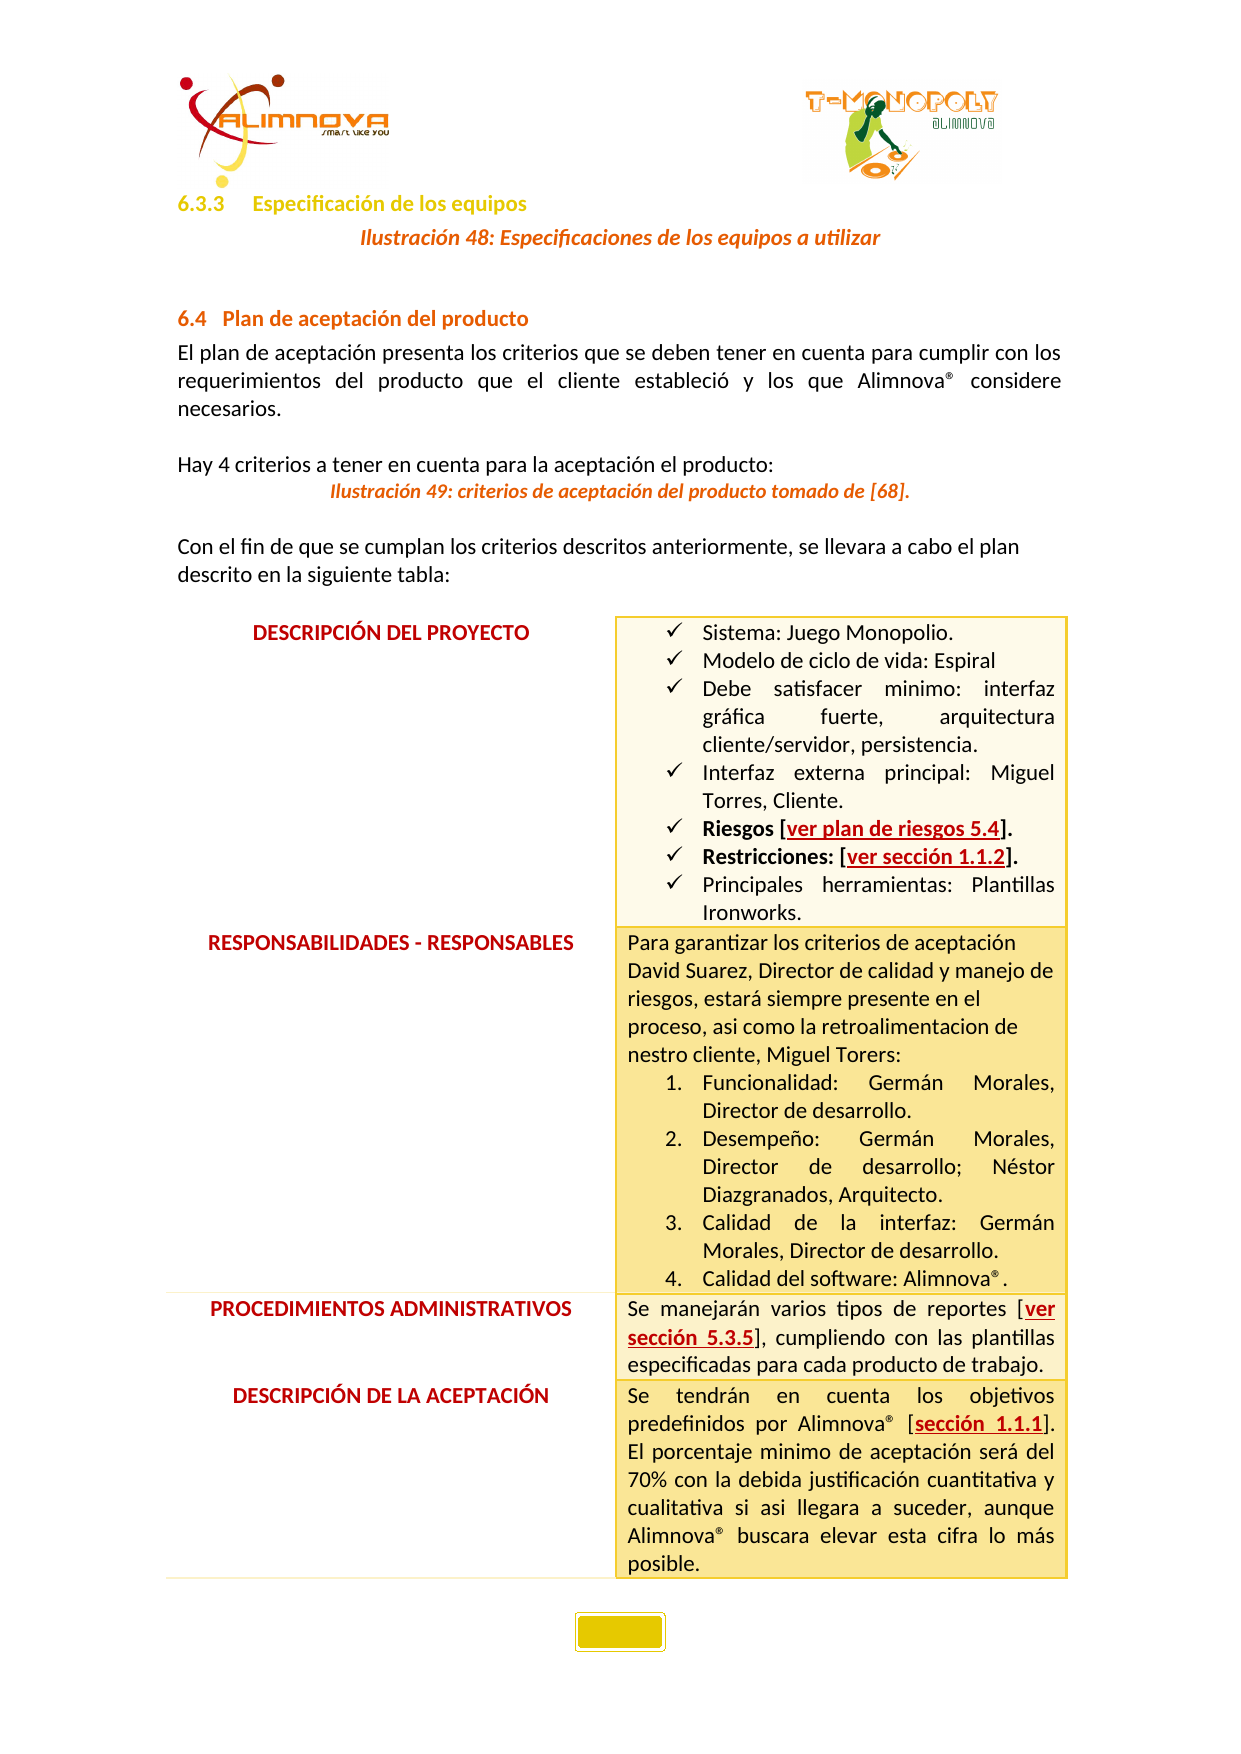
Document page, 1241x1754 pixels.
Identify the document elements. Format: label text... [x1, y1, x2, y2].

text Con el fin de que se cumplan los criterios descritos anteriormente, se llevara a cabo el plan descrito en la siguiente tabla: [177, 532, 1063, 588]
picture [802, 79, 1002, 184]
table_header Sistema: Juego Monopolio. Modelo de ciclo de vida: Espiral Debe satisfacer minimo: interfaz gráfica fuerte, arquitectura cliente/servidor, persistencia. Interfaz externa principal: Miguel Torres, Cliente. Riesgos [ver plan de riesgos 5.4]. Restricciones: [ver sección 1.1.2]. Principales herramientas: Plantillas Ironworks. [617, 618, 1065, 926]
table_cell Se manejarán varios tipos de reportes [ver sección 5.3.5], cumpliendo con las plantillas especificadas para cada producto de trabajo. [617, 1295, 1065, 1379]
table_cell PROCEDIMIENTOS ADMINISTRATIVOS [166, 1293, 615, 1379]
subtitle Plan de aceptación del producto [177, 304, 1063, 332]
table_cell Para garantizar los criterios de aceptación David Suarez, Director de calidad y manejo de riesgos, estará siempre presente en el proceso, asi como la retroalimentacion de nestro cliente, Miguel Torers: Funcionalidad: Germán Morales, Director de desarrollo. Desempeño: Germán Morales, Director de desarrollo; Néstor Diazgranados, Arquitecto. Calidad de la interfaz: Germán Morales, Director de desarrollo. Calidad del software: Alimnova®. [617, 928, 1065, 1292]
subtitle Especificación de los equipos [177, 189, 1063, 217]
table_cell Se tendrán en cuenta los objetivos predefinidos por Alimnova® [sección 1.1.1]. El porcentaje minimo de aceptación será del 70% con la debida justificación cuantitativa y cualitativa si asi llegara a suceder, aunque Alimnova® buscara elevar esta cifra lo más posible. [617, 1381, 1065, 1577]
text El plan de aceptación presenta los criterios que se deben tener en cuenta para cumplir con los requerimientos del producto que el cliente estableció y los que Alimnova® considere necesarios. [177, 338, 1063, 422]
picture [177, 73, 389, 189]
table_cell DESCRIPCIÓN DE LA ACEPTACIÓN [166, 1379, 615, 1577]
text Hay 4 criterios a tener en cuenta para la aceptación el producto: [177, 450, 1063, 478]
table_header DESCRIPCIÓN DEL PROYECTO [166, 616, 615, 926]
table_cell RESPONSABILIDADES - RESPONSABLES [166, 926, 615, 1292]
